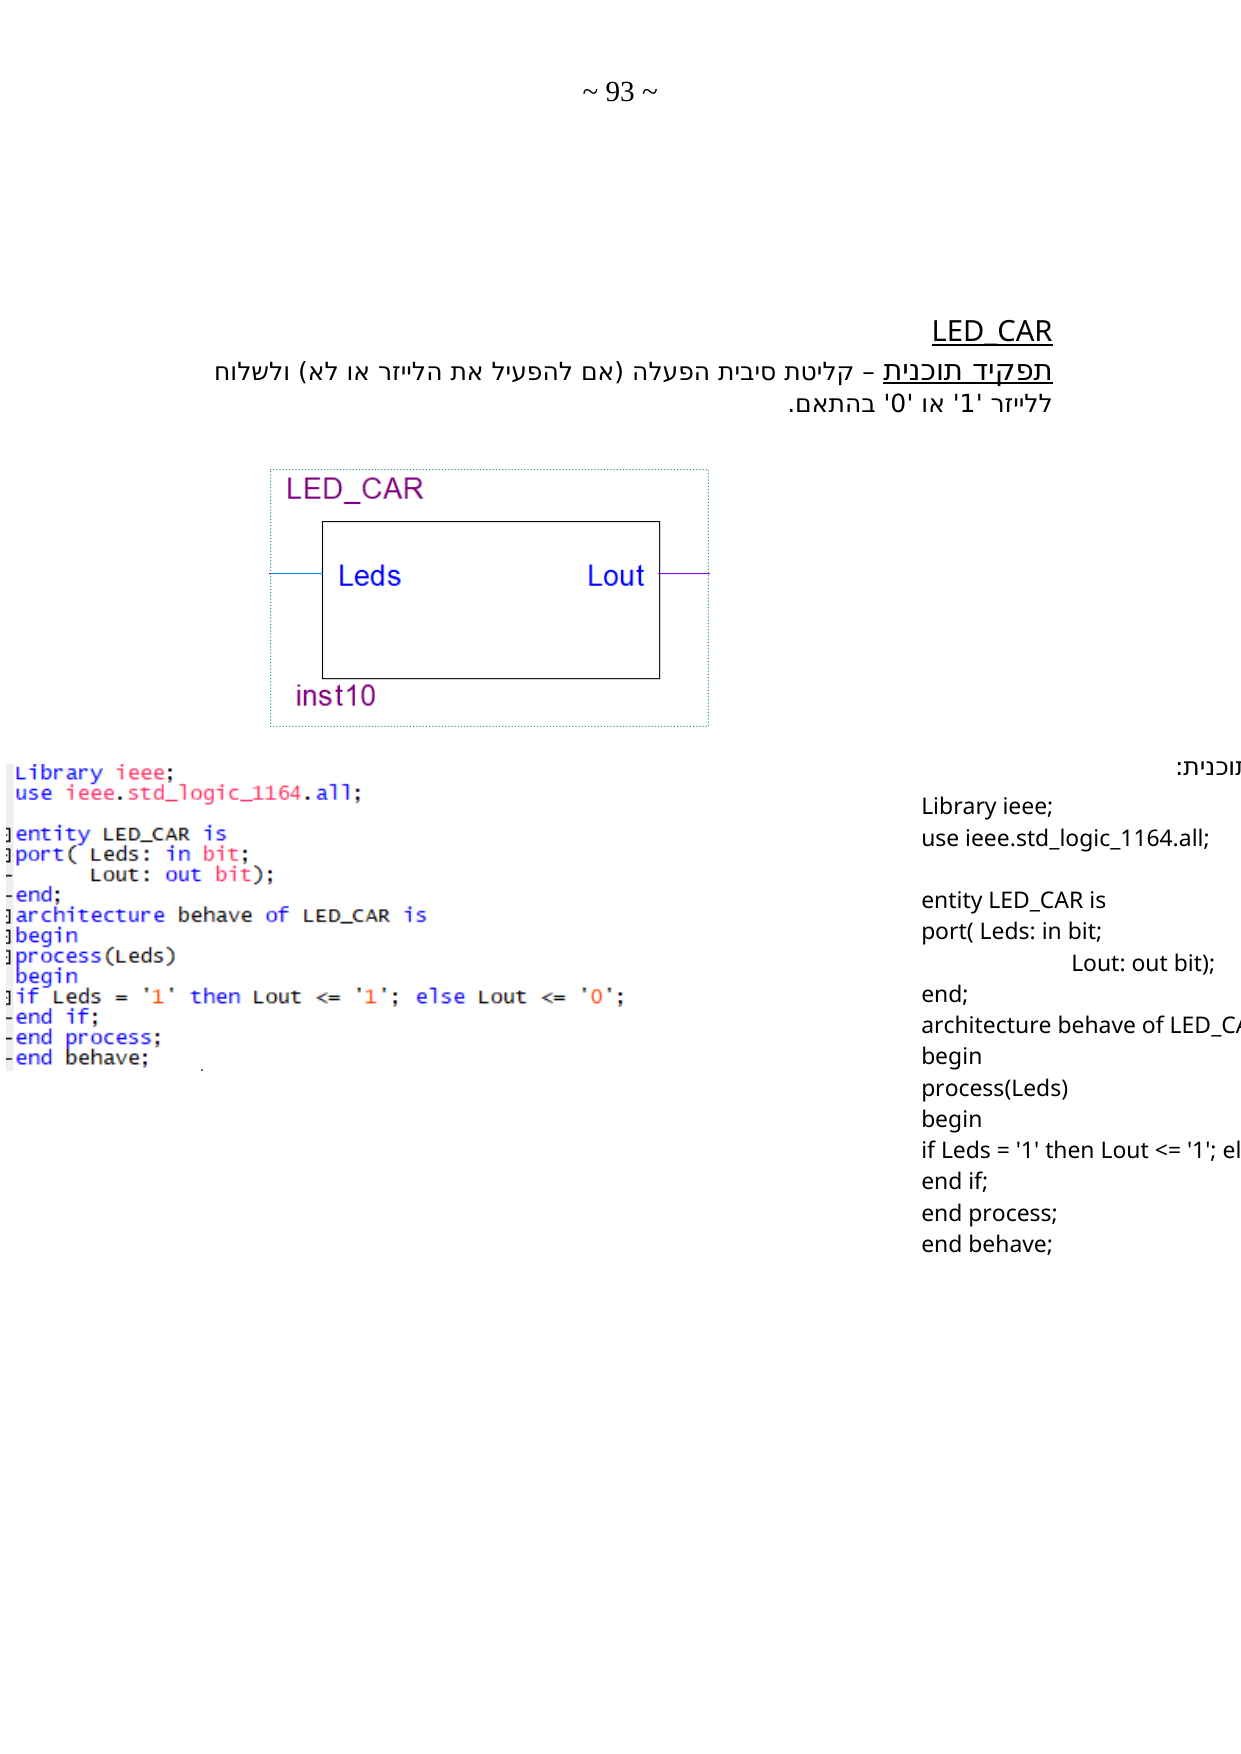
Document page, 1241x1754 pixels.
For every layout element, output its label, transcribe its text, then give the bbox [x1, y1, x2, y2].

picture [6, 764, 655, 1071]
picture [269, 468, 710, 728]
subtitle LED_CAR [187, 310, 1053, 350]
text תפקיד תוכנית – קליטת סיבית הפעלה (אם להפעיל את הלייזר או לא) ולשלוח ללייזר '1' או '0' בהתאם. [187, 353, 1053, 418]
